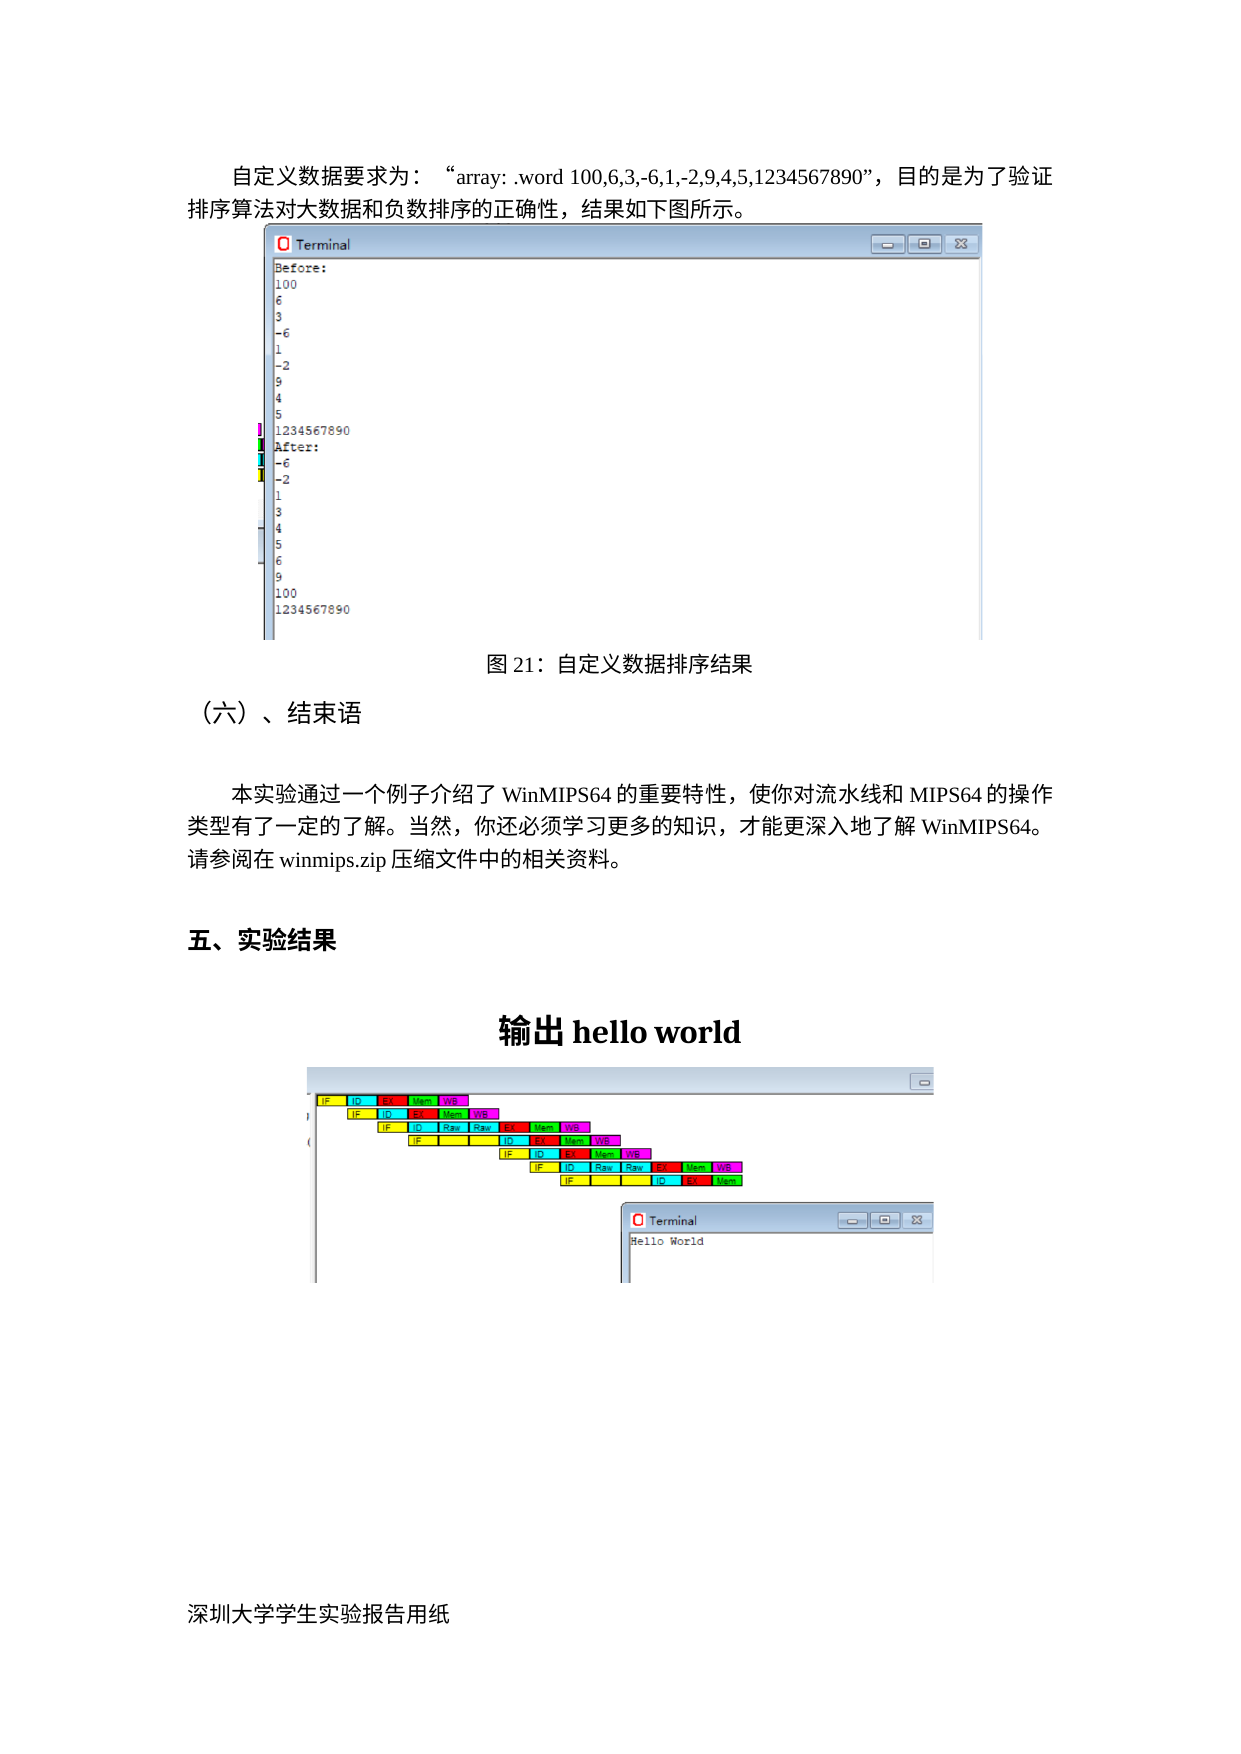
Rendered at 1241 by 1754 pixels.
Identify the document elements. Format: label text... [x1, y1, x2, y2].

picture [258, 223, 983, 640]
text 本实验通过一个例子介绍了WinMIPS64的重要特性，使你对流水线和MIPS64的操作类型有了一定的了解。当然，你还必须学习更多的知识，才能更深入地了解WinMIPS64。请参阅在winmips.zip压缩文件中的相关资料。 [187, 776, 1053, 874]
text 图21：自定义数据排序结果 [187, 646, 1053, 679]
text 自定义数据要求为：“array: .word 100,6,3,-6,1,-2,9,4,5,1234567890”，目的是为了验证排序算法对大数据和负数排序的正确性，结果如下图所示。 [187, 159, 1053, 224]
picture [306, 1067, 934, 1283]
text （六）、结束语 [187, 679, 1053, 744]
text 五、实验结果 [187, 906, 1053, 971]
title 输出hello world [187, 996, 1053, 1061]
